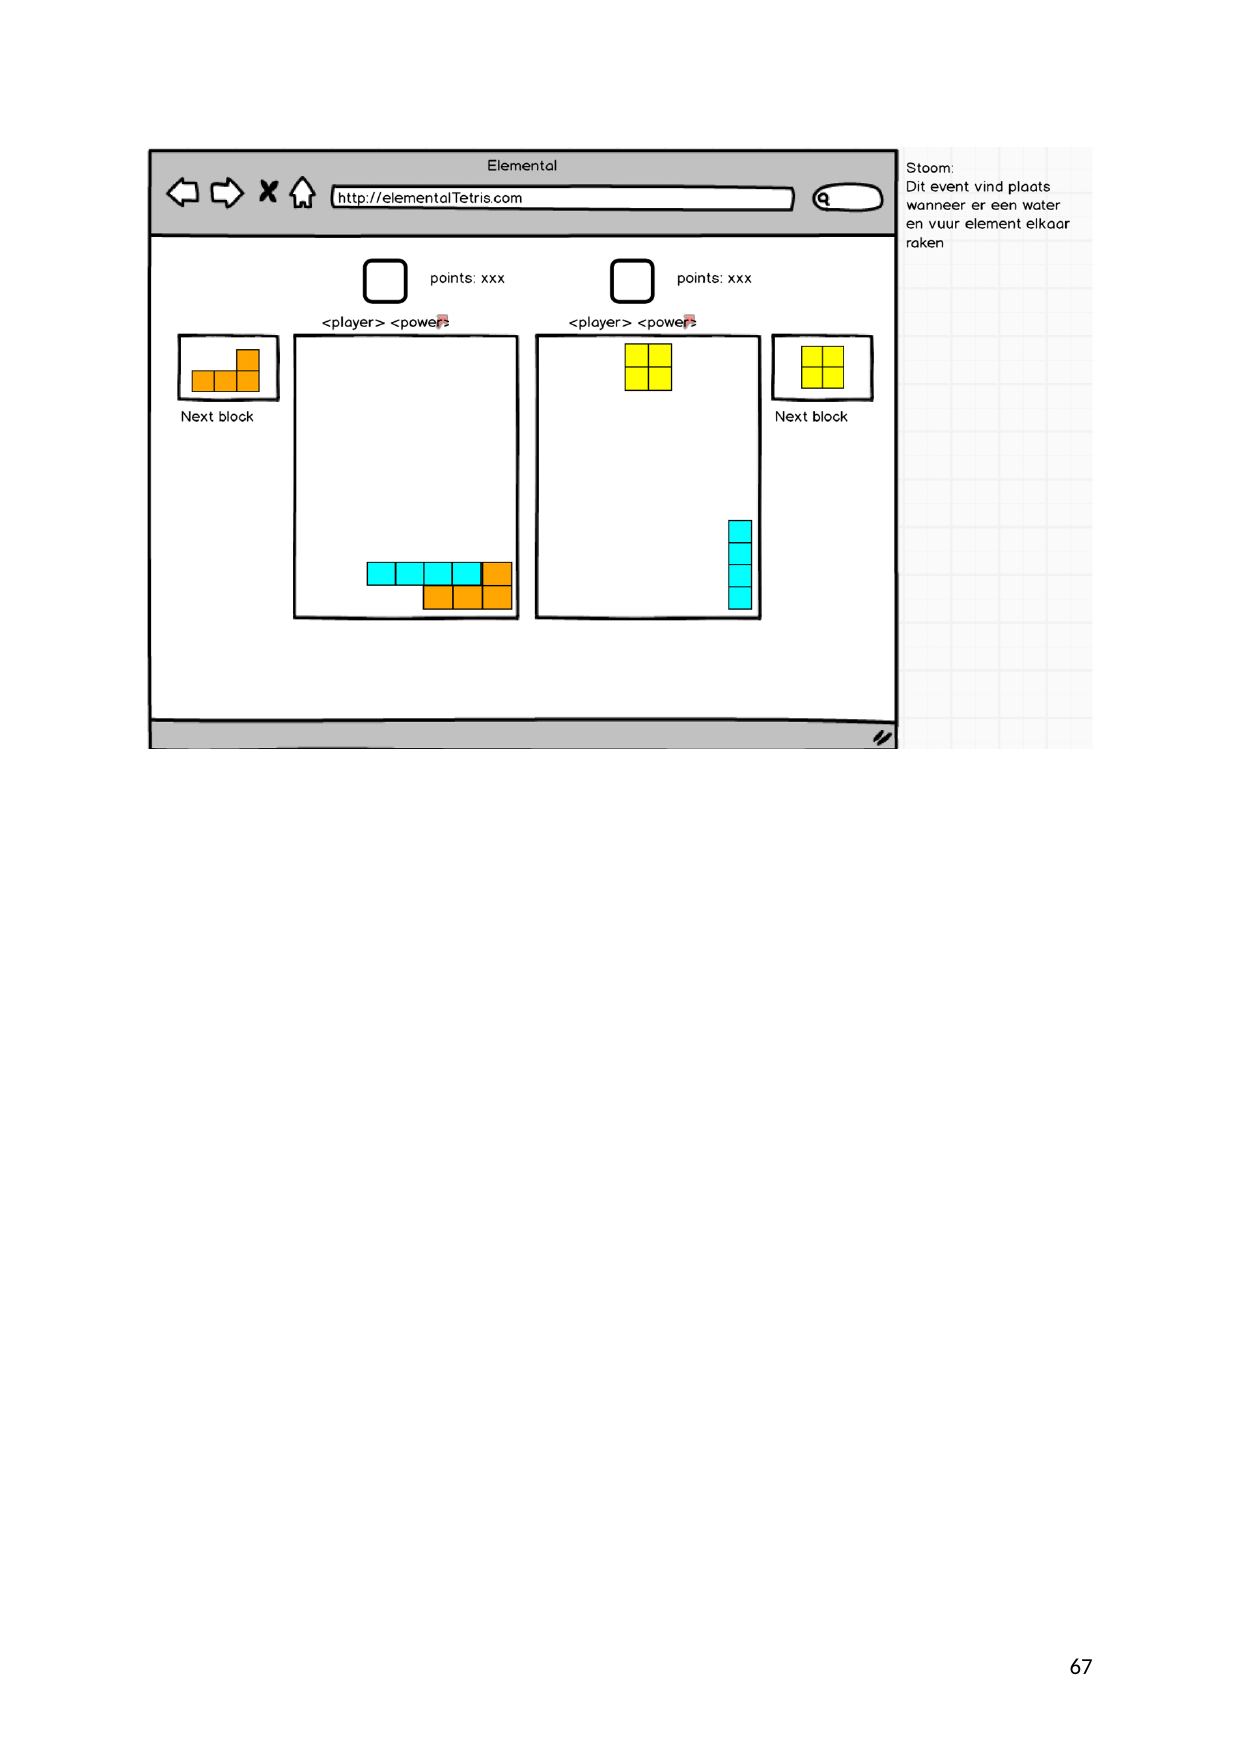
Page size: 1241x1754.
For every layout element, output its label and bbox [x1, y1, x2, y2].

picture [147, 147, 1093, 749]
